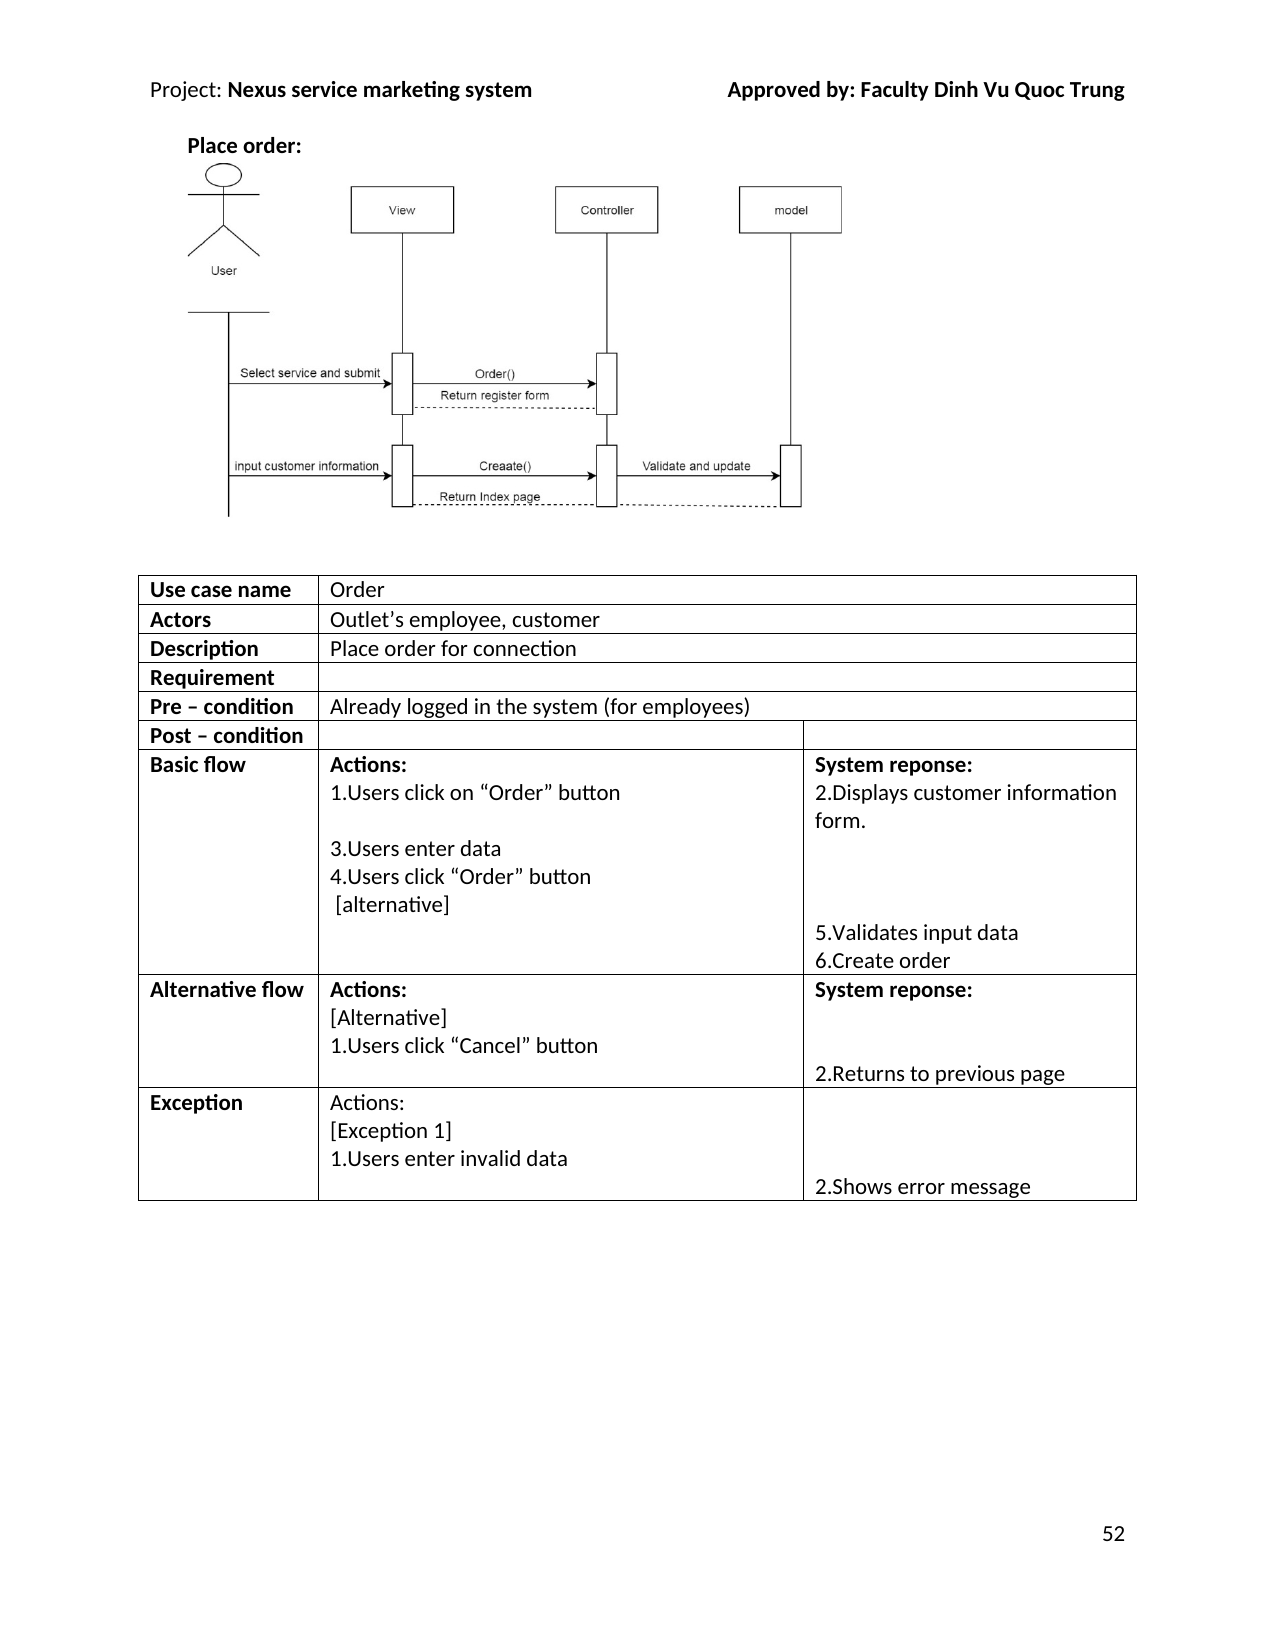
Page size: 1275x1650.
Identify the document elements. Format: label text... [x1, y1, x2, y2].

table_cell Exception [139, 1088, 318, 1200]
table_cell System reponse: 2.Returns to previous page [804, 975, 1136, 1087]
table_cell Actors [139, 605, 318, 633]
table_cell System reponse: 2.Displays customer information form. 5.Validates input data 6.Create order [804, 750, 1136, 974]
table_cell Alternative flow [139, 975, 318, 1087]
table_cell Actions: [Alternative] 1.Users click “Cancel” button [319, 975, 803, 1087]
table_cell Post – condition [139, 721, 318, 749]
table_cell Place order for connection [319, 634, 1136, 662]
table_cell Outlet’s employee, customer [319, 605, 1136, 633]
table_cell Description [139, 634, 318, 662]
table_cell Pre – condition [139, 692, 318, 720]
table_cell [319, 663, 1136, 691]
table_cell Actions: [Exception 1] 1.Users enter invalid data [319, 1088, 803, 1200]
table_cell [319, 721, 803, 749]
table_cell Already logged in the system (for employees) [319, 692, 1136, 720]
table_cell Actions: 1.Users click on “Order” button 3.Users enter data 4.Users click “Order” button [alternative] [319, 750, 803, 974]
table_cell Requirement [139, 663, 318, 691]
list Place order: [187, 131, 1125, 159]
table_cell [804, 721, 1136, 749]
table_header Order [319, 576, 1136, 604]
picture [187, 163, 842, 518]
table_header Use case name [139, 576, 318, 604]
table_cell Basic flow [139, 750, 318, 974]
table_cell 2.Shows error message [804, 1088, 1136, 1200]
